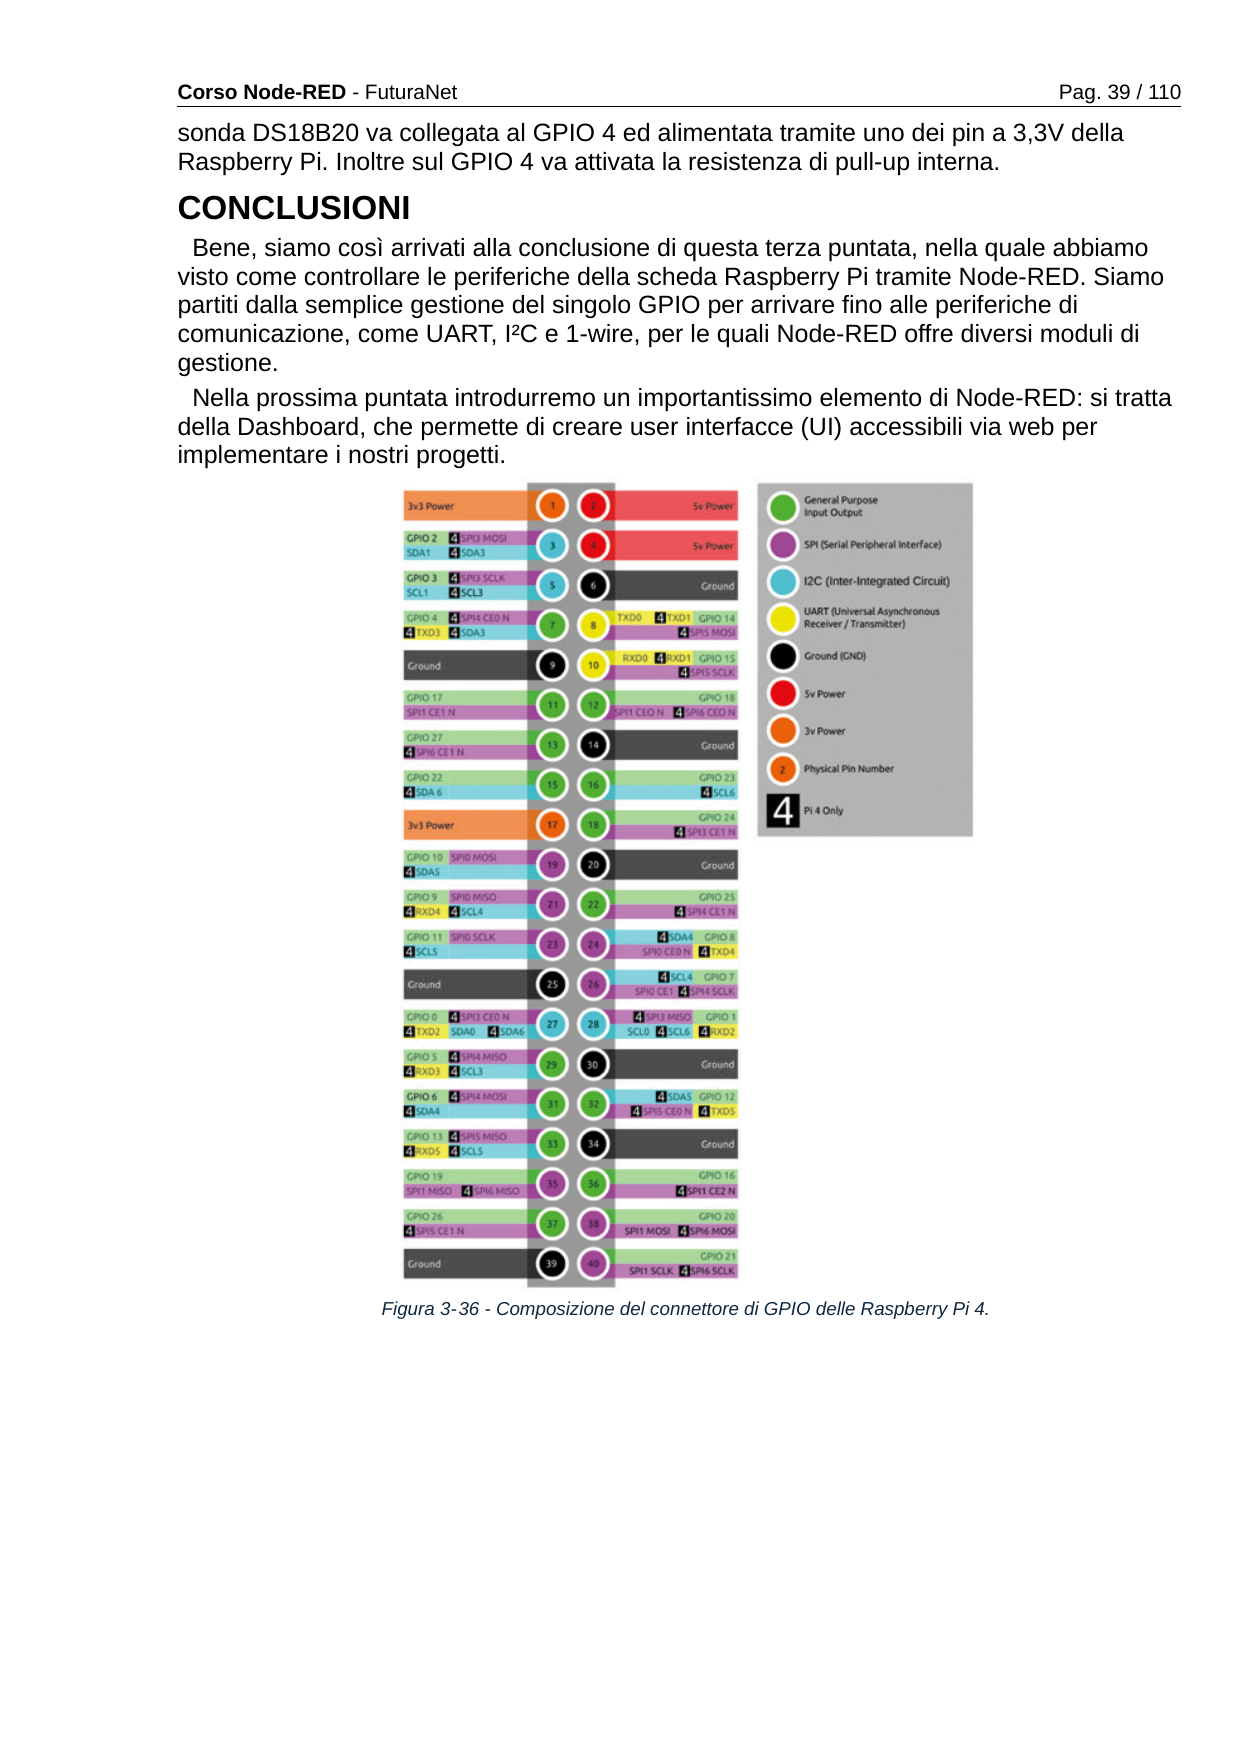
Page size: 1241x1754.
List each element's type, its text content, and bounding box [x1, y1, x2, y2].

text Nella prossima puntata introdurremo un importantissimo elemento di Node-RED: si tratta della Dashboard, che permette di creare user interfacce (UI) accessibili via web per implementare i nostri progetti. [177, 383, 1181, 469]
text Bene, siamo così arrivati alla conclusione di questa terza puntata, nella quale abbiamo visto come controllare le periferiche della scheda Raspberry Pi tramite Node-RED. Siamo partiti dalla semplice gestione del singolo GPIO per arrivare fino alle periferiche di comunicazione, come UART, I²C e 1-wire, per le quali Node-RED offre diversi moduli di gestione. [177, 233, 1181, 377]
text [177, 118, 1181, 176]
subtitle CONCLUSIONI [177, 188, 1181, 227]
